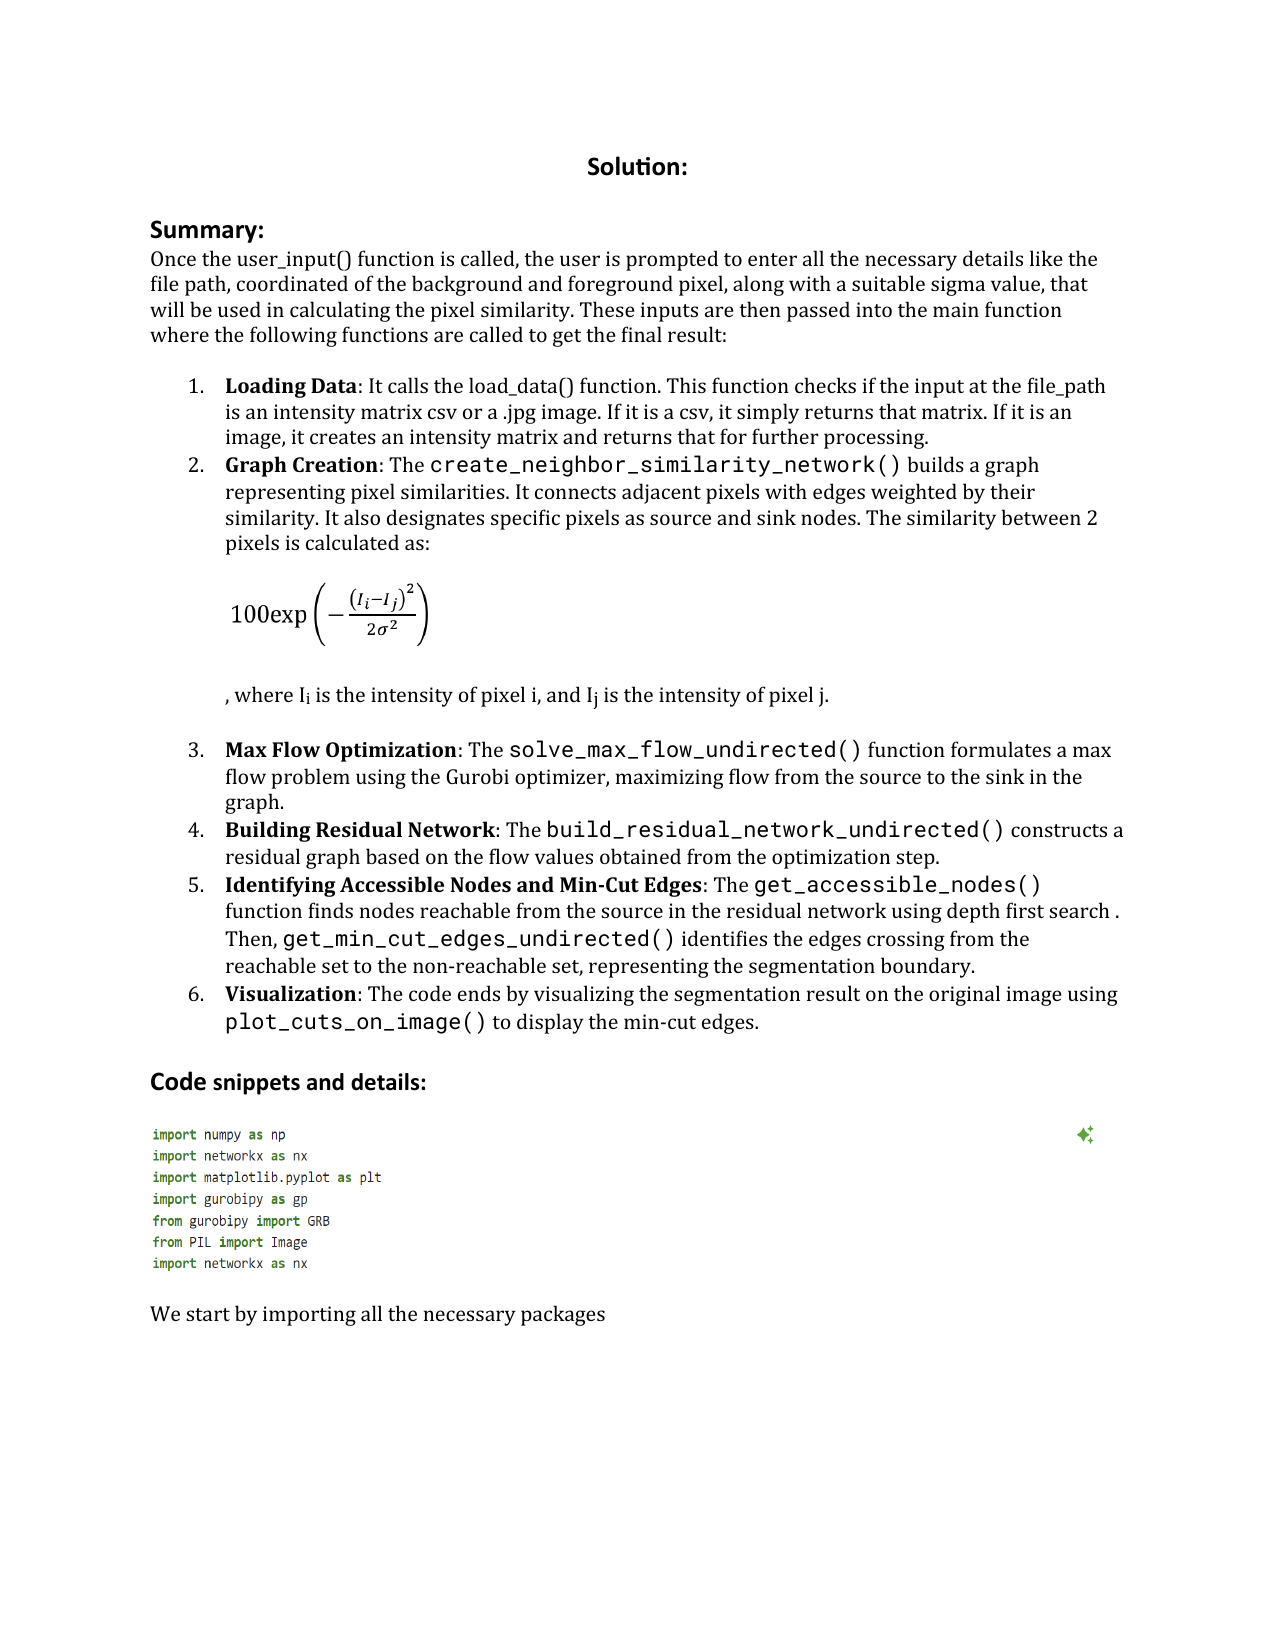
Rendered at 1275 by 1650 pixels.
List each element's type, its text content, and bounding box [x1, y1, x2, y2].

list Graph Creation: The create_neighbor_similarity_network() builds a graph representing pixel similarities. It connects adjacent pixels with edges weighted by their similarity. It also designates specific pixels as source and sink nodes. The similarity between 2 pixels is calculated as: [187, 449, 1125, 555]
picture [150, 1122, 1096, 1276]
list Visualization: The code ends by visualizing the segmentation result on the original image using plot_cuts_on_image() to display the min-cut edges. [187, 978, 1125, 1036]
subtitle Solution: [150, 150, 1125, 183]
subtitle Summary: [150, 212, 1125, 245]
list Max Flow Optimization: The solve_max_flow_undirected() function formulates a max flow problem using the Gurobi optimizer, maximizing flow from the source to the sink in the graph. [187, 734, 1125, 814]
text We start by importing all the necessary packages [150, 1301, 1125, 1327]
list Building Residual Network: The build_residual_network_undirected() constructs a residual graph based on the flow values obtained from the optimization step. [187, 814, 1125, 869]
list Identifying Accessible Nodes and Min-Cut Edges: The get_accessible_nodes() function finds nodes reachable from the source in the residual network using depth first search . Then, get_min_cut_edges_undirected() identifies the edges crossing from the reachable set to the non-reachable set, representing the segmentation boundary. [187, 869, 1125, 978]
picture [225, 580, 429, 646]
subtitle Code snippets and details: [150, 1065, 1125, 1098]
text Once the user_input() function is called, the user is prompted to enter all the necessary details like the file path, coordinated of the background and foreground pixel, along with a suitable sigma value, that will be used in calculating the pixel similarity. These inputs are then passed into the main function where the following functions are called to get the final result: [150, 245, 1125, 348]
text , where Ii is the intensity of pixel i, and Ij is the intensity of pixel j. [225, 670, 1125, 709]
list Loading Data: It calls the load_data() function. This function checks if the input at the file_path is an intensity matrix csv or a .jpg image. If it is a csv, it simply returns that matrix. If it is an image, it creates an intensity matrix and returns that for further processing. [187, 373, 1125, 449]
